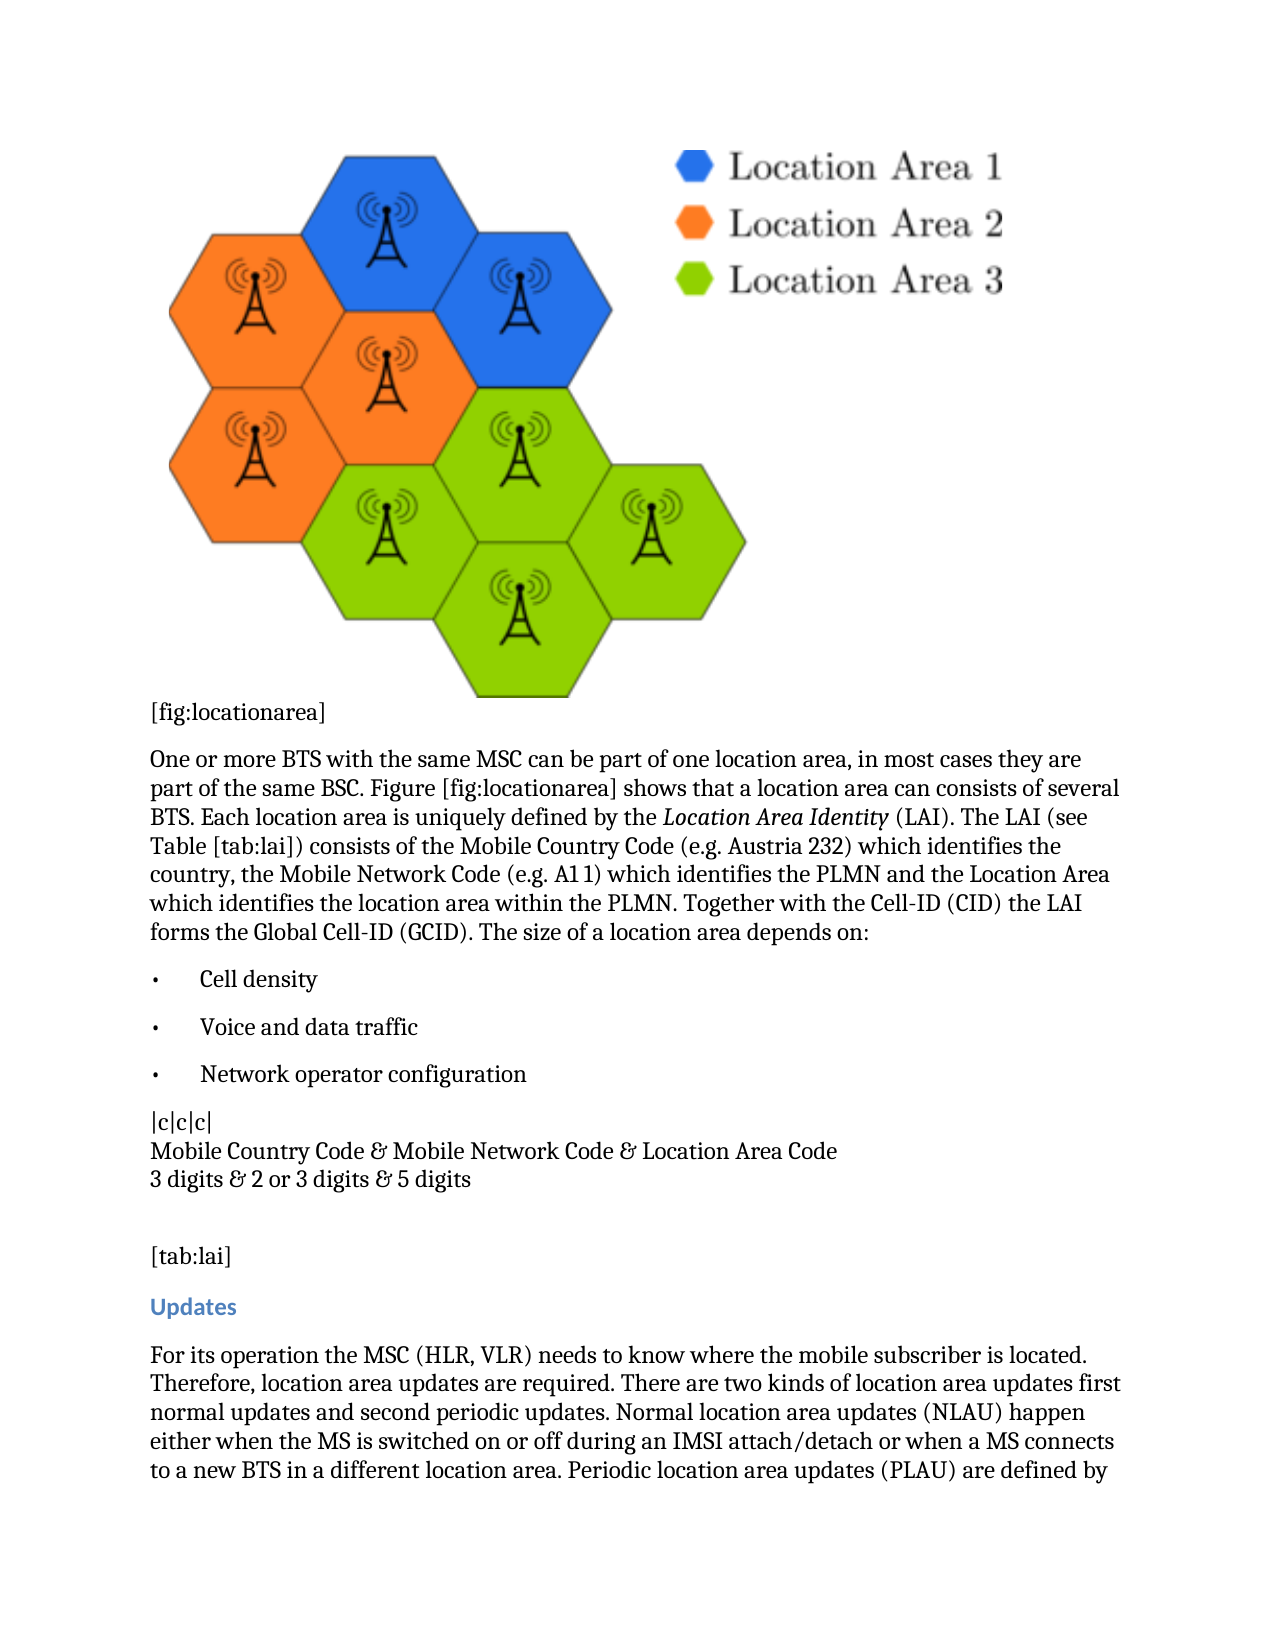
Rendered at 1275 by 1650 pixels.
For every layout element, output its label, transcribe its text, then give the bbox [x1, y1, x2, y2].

subtitle Updates [150, 1291, 1125, 1322]
picture [168, 150, 1003, 698]
text One or more BTS with the same MSC can be part of one location area, in most cases they are part of the same BSC. Figure [fig:locationarea] shows that a location area can consists of several BTS. Each location area is uniquely defined by the Location Area Identity (LAI). The LAI (see Table [tab:lai]) consists of the Mobile Country Code (e.g. Austria 232) which identifies the country, the Mobile Network Code (e.g. A1 1) which identifies the PLMN and the Location Area which identifies the location area within the PLMN. Together with the Cell-ID (CID) the LAI forms the Global Cell-ID (GCID). The size of a location area depends on: [150, 745, 1125, 947]
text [150, 1341, 1125, 1484]
list Cell density [150, 965, 1125, 994]
text |c|c|c| Mobile Country Code & Mobile Network Code & Location Area Code 3 digits & 2 or 3 digits & 5 digits [150, 1108, 1125, 1223]
text [tab:lai] [150, 1242, 1125, 1270]
list Network operator configuration [150, 1060, 1125, 1089]
list Voice and data traffic [150, 1013, 1125, 1042]
